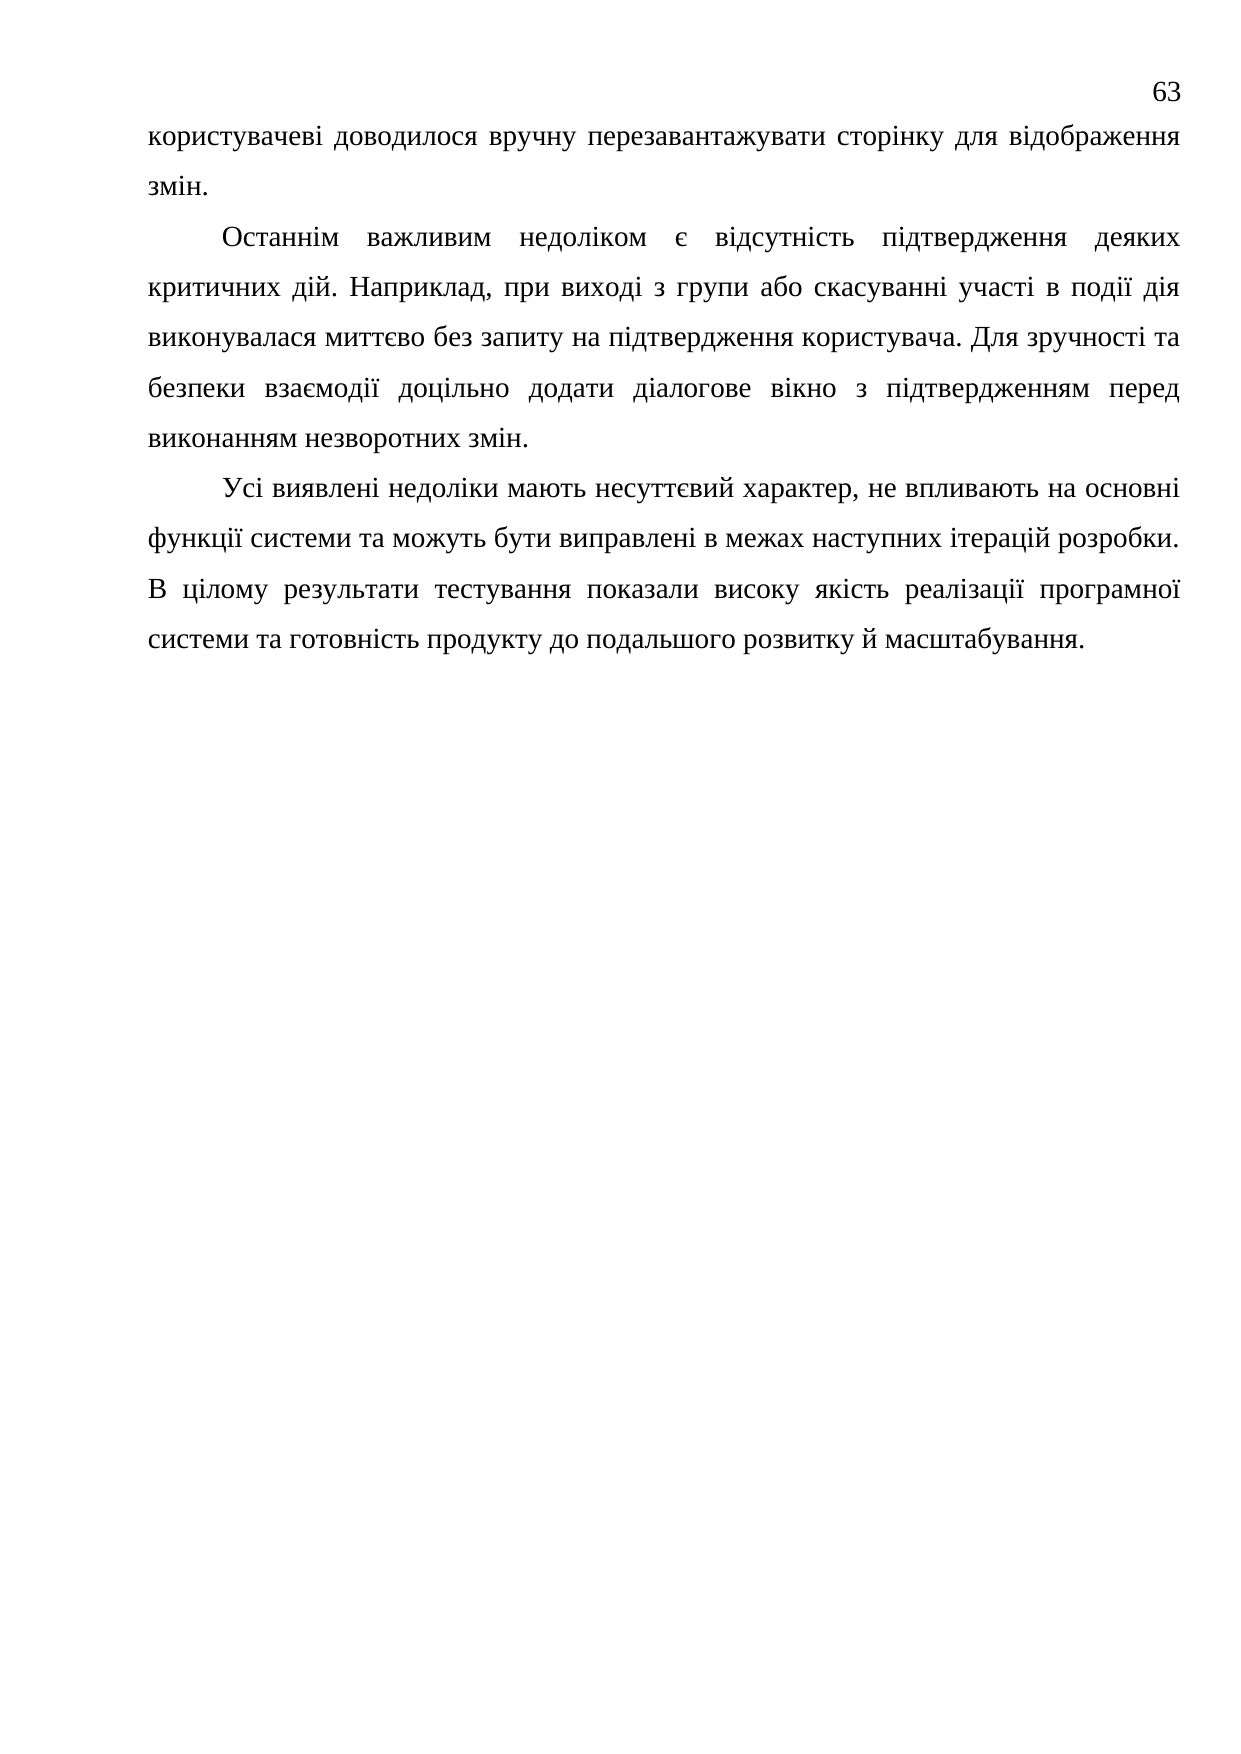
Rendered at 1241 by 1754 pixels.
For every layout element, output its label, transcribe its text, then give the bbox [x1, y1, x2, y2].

text Усі виявлені недоліки мають несуттєвий характер, не впливають на основні функції системи та можуть бути виправлені в межах наступних ітерацій розробки. В цілому результати тестування показали високу якість реалізації програмної системи та готовність продукту до подальшого розвитку й масштабування. [148, 470, 1181, 655]
text Останнім важливим недоліком є відсутність підтвердження деяких критичних дій. Наприклад, при виході з групи або скасуванні участі в події дія виконувалася миттєво без запиту на підтвердження користувача. Для зручності та безпеки взаємодії доцільно додати діалогове вікно з підтвердженням перед виконанням незворотних змін. [148, 219, 1181, 453]
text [148, 118, 1181, 202]
